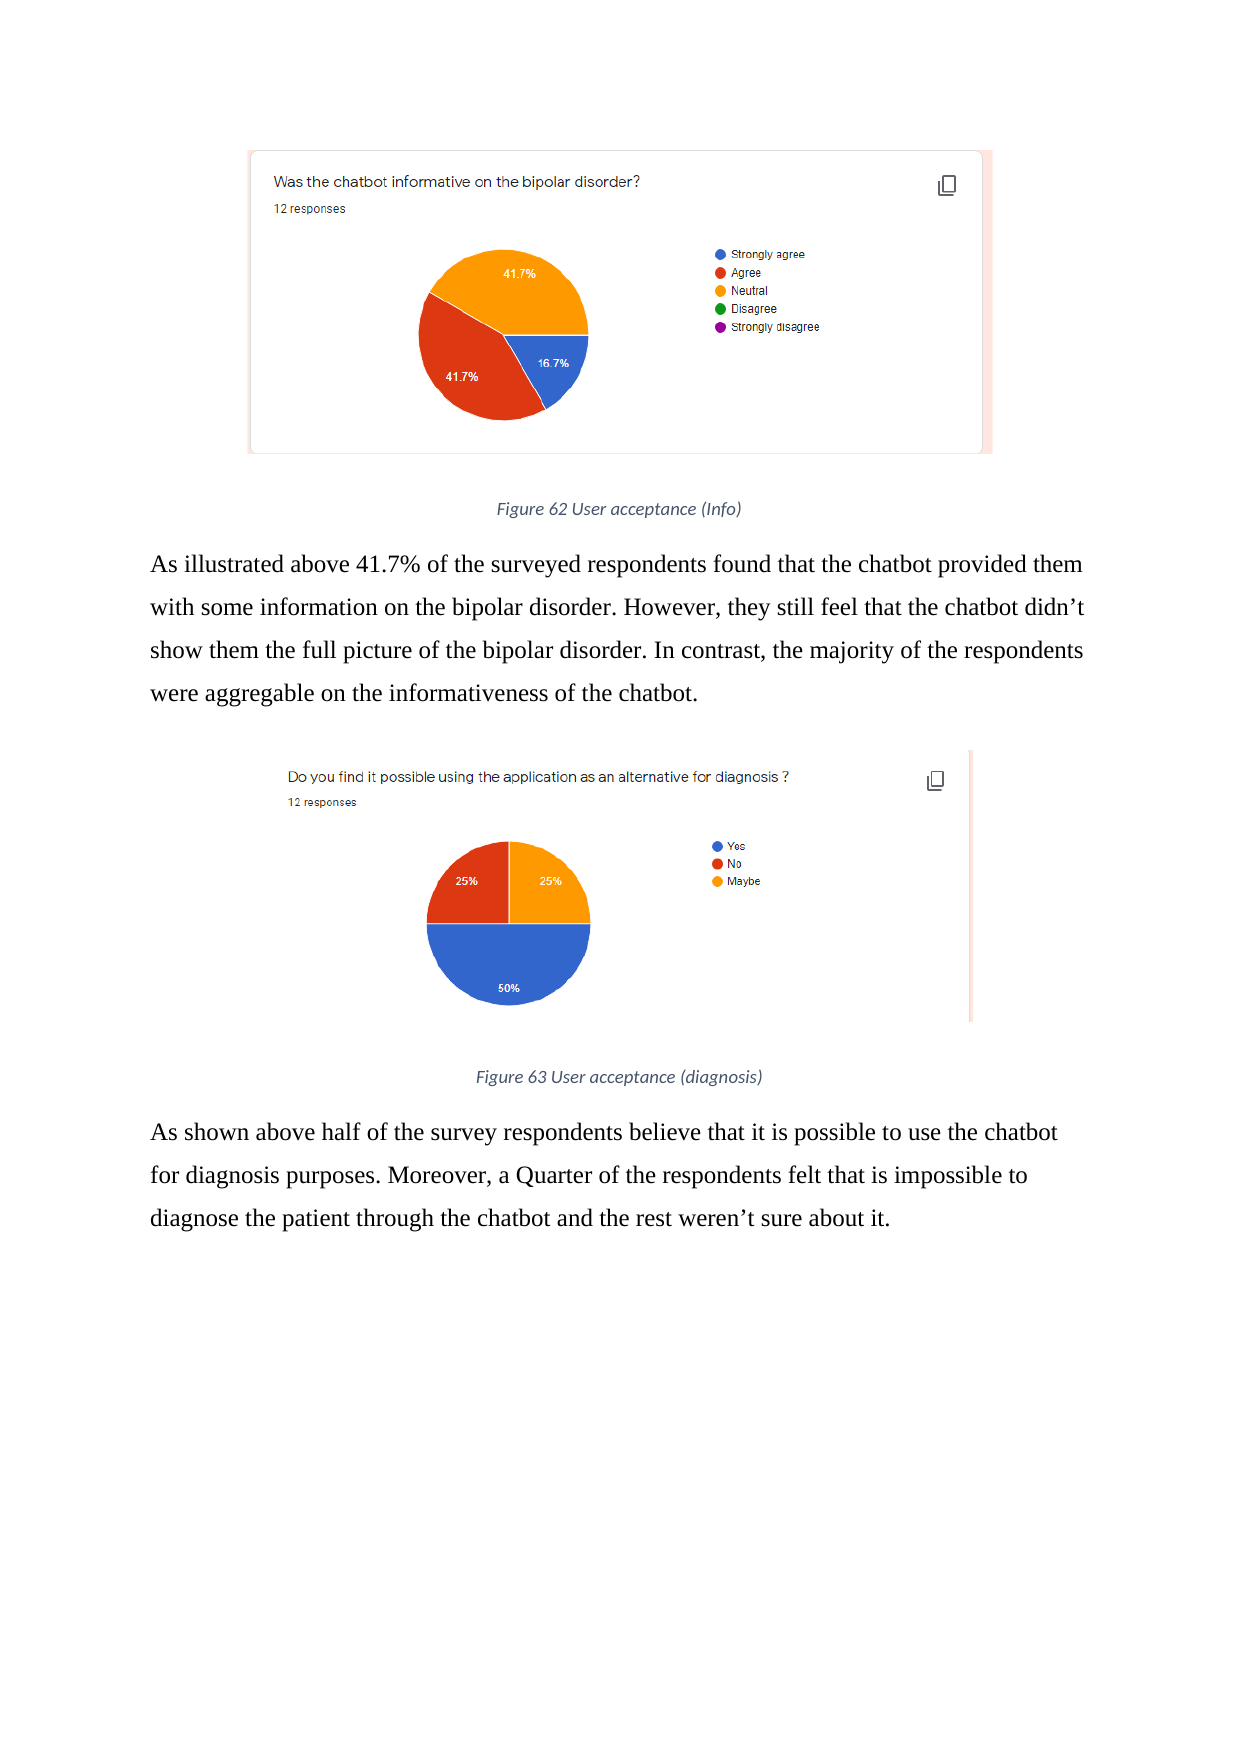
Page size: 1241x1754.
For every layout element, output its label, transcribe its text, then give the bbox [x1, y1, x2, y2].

picture [247, 150, 993, 454]
text As illustrated above 41.7% of the surveyed respondents found that the chatbot provided them with some information on the bipolar disorder. However, they still feel that the chatbot didn’t show them the full picture of the bipolar disorder. In contrast, the majority of the respondents were aggregable on the informativeness of the chatbot. [150, 549, 1090, 707]
text As shown above half of the survey respondents believe that it is possible to use the chatbot for diagnosis purposes. Moreover, a Quarter of the respondents felt that is impossible to diagnose the patient through the chatbot and the rest weren’t sure about it. [150, 1117, 1090, 1232]
picture [267, 750, 974, 1022]
